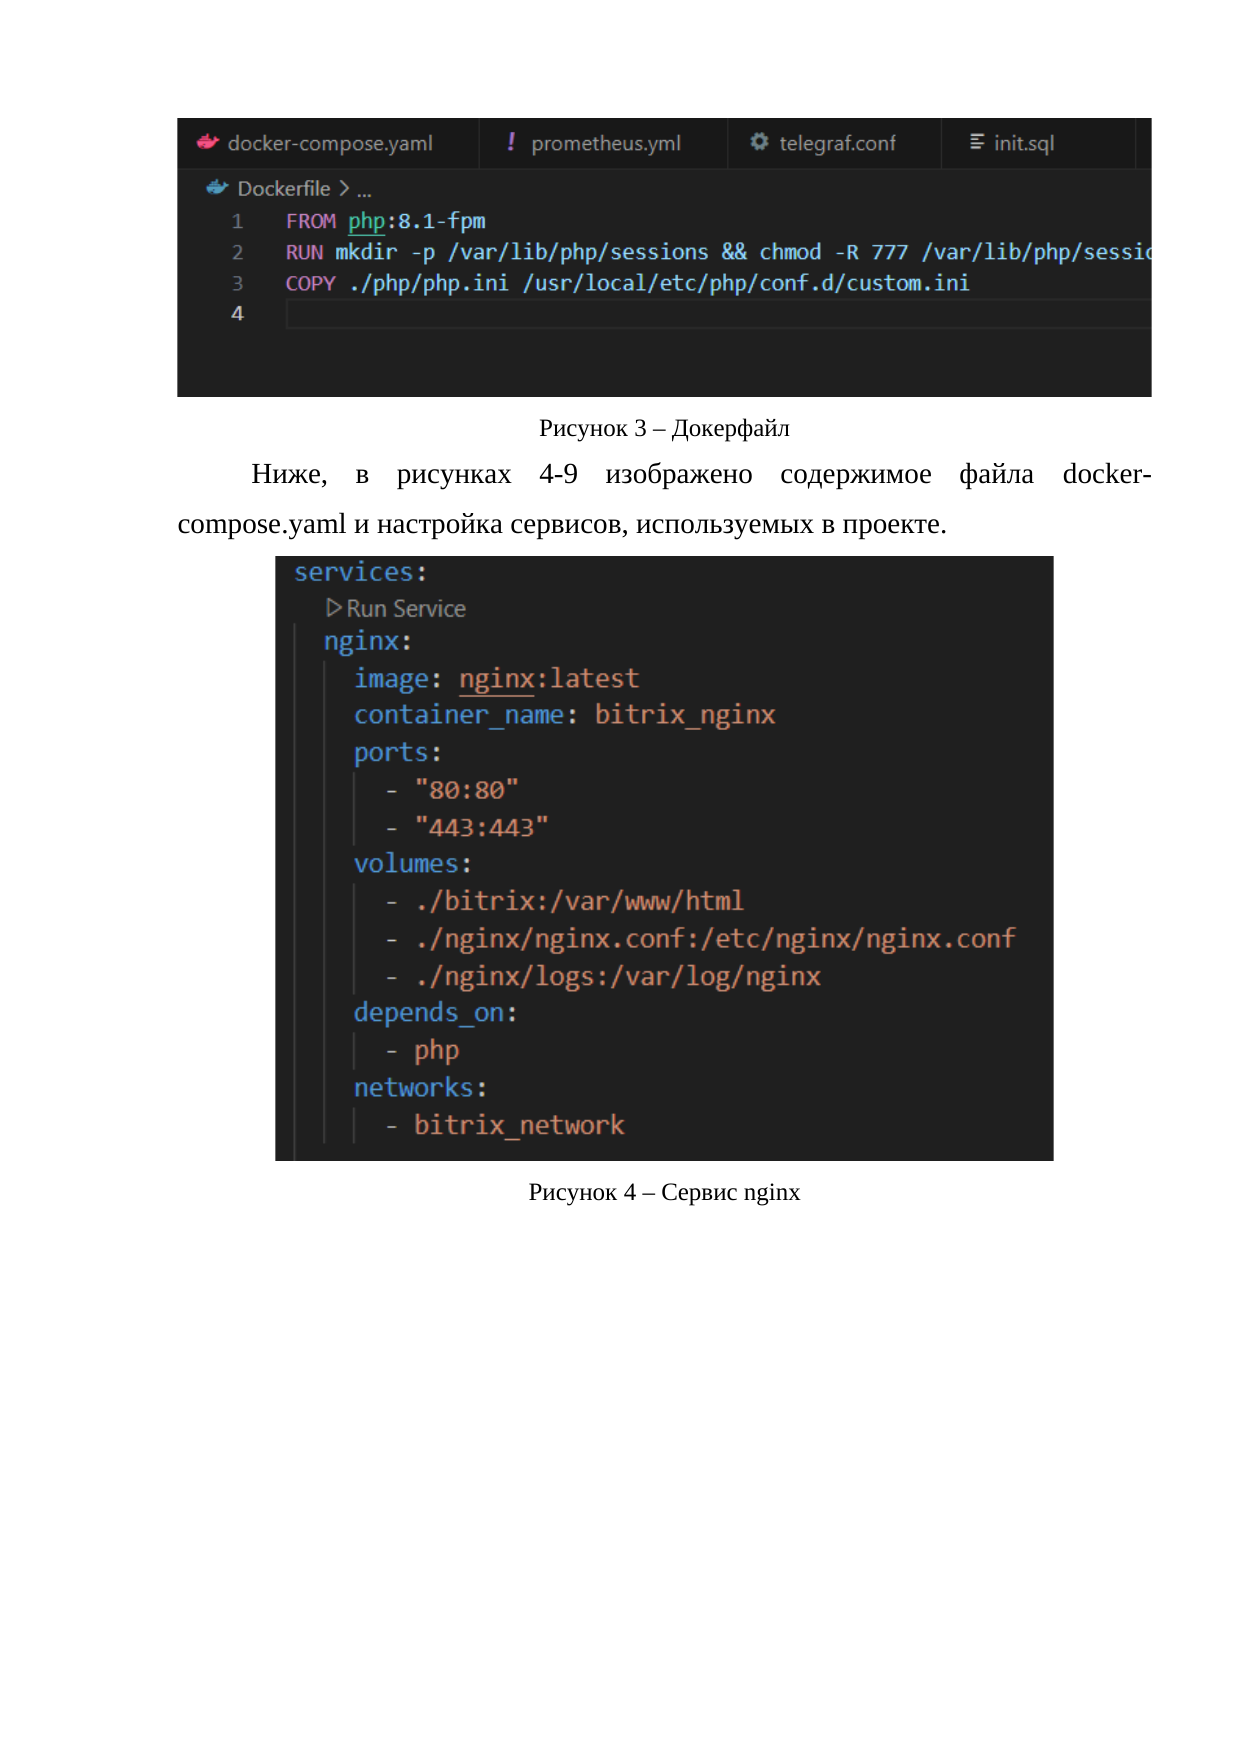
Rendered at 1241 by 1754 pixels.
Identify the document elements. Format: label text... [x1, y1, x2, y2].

picture [275, 556, 1054, 1161]
text Рисунок 3 – Докерфайл [177, 413, 1152, 442]
text Рисунок 4 – Сервис nginx [177, 1177, 1152, 1206]
picture [177, 118, 1152, 397]
text Ниже, в рисунках 4-9 изображено содержимое файла docker-compose.yaml и настройка сервисов, используемых в проекте. [177, 456, 1152, 540]
